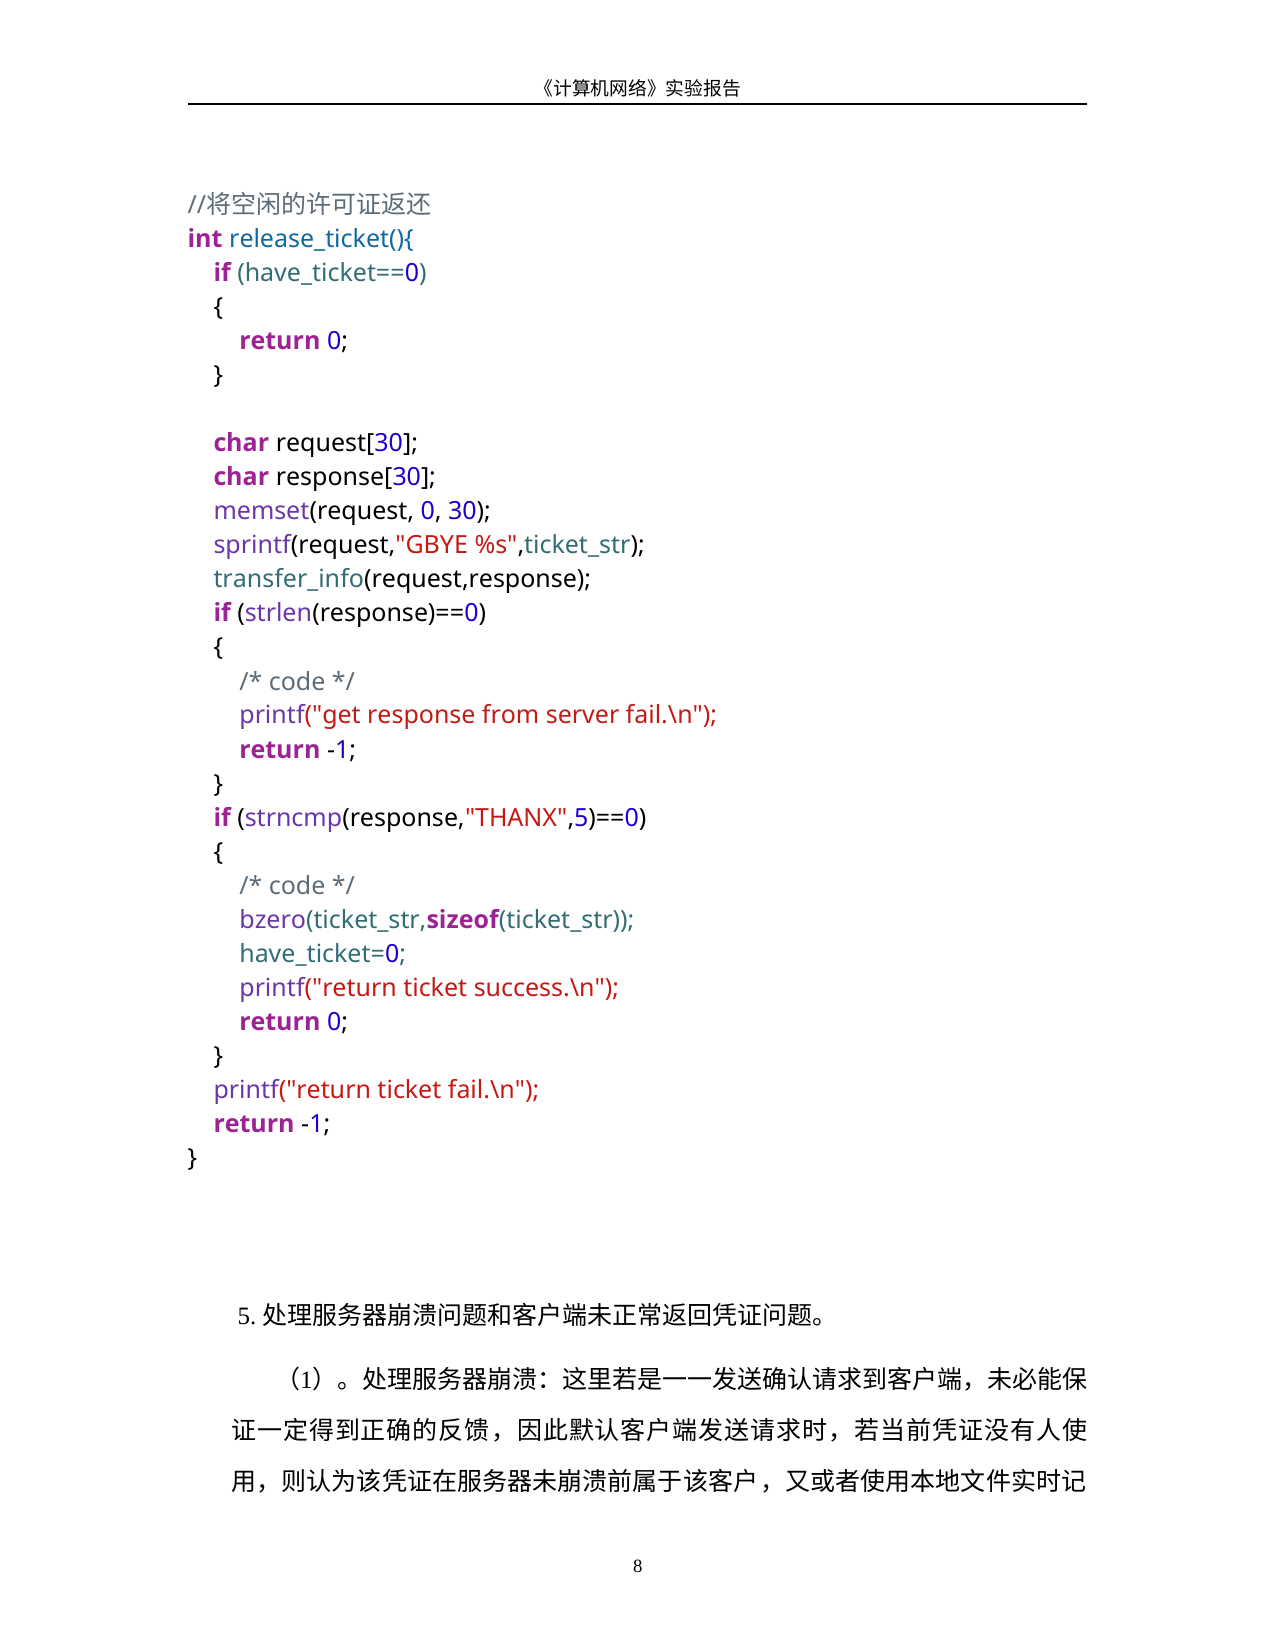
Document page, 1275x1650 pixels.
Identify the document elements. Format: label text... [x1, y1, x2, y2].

text return 0; [187, 322, 1087, 357]
text } [187, 765, 1087, 799]
text transfer_info(request,response); [187, 561, 1087, 595]
text char request[30]; [187, 425, 1087, 459]
text { [187, 288, 1087, 322]
list 处理服务器崩溃问题和客户端未正常返回凭证问题。 [187, 1298, 1087, 1332]
text memset(request, 0, 30); [187, 493, 1087, 527]
text //将空闲的许可证返还 [187, 184, 1087, 220]
text int release_ticket(){ [187, 220, 1087, 254]
text printf("get response from server fail.\n"); [187, 697, 1087, 731]
text return -1; [187, 731, 1087, 765]
text { [187, 833, 1087, 867]
text have_ticket=0; [187, 936, 1087, 970]
text char response[30]; [187, 459, 1087, 493]
text printf("return ticket success.\n"); [187, 970, 1087, 1004]
text /* code */ [187, 867, 1087, 902]
text sprintf(request,"GBYE %s",ticket_str); [187, 527, 1087, 561]
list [231, 1361, 1087, 1497]
text { [187, 629, 1087, 663]
text } [187, 357, 1087, 391]
text if (strncmp(response,"THANX",5)==0) [187, 799, 1087, 833]
text if (have_ticket==0) [187, 254, 1087, 288]
text return 0; [187, 1004, 1087, 1038]
text bzero(ticket_str,sizeof(ticket_str)); [187, 902, 1087, 936]
text } [187, 1140, 1087, 1174]
text } [187, 1038, 1087, 1072]
text /* code */ [187, 663, 1087, 697]
text return -1; [187, 1106, 1087, 1140]
text if (strlen(response)==0) [187, 595, 1087, 629]
text printf("return ticket fail.\n"); [187, 1072, 1087, 1106]
